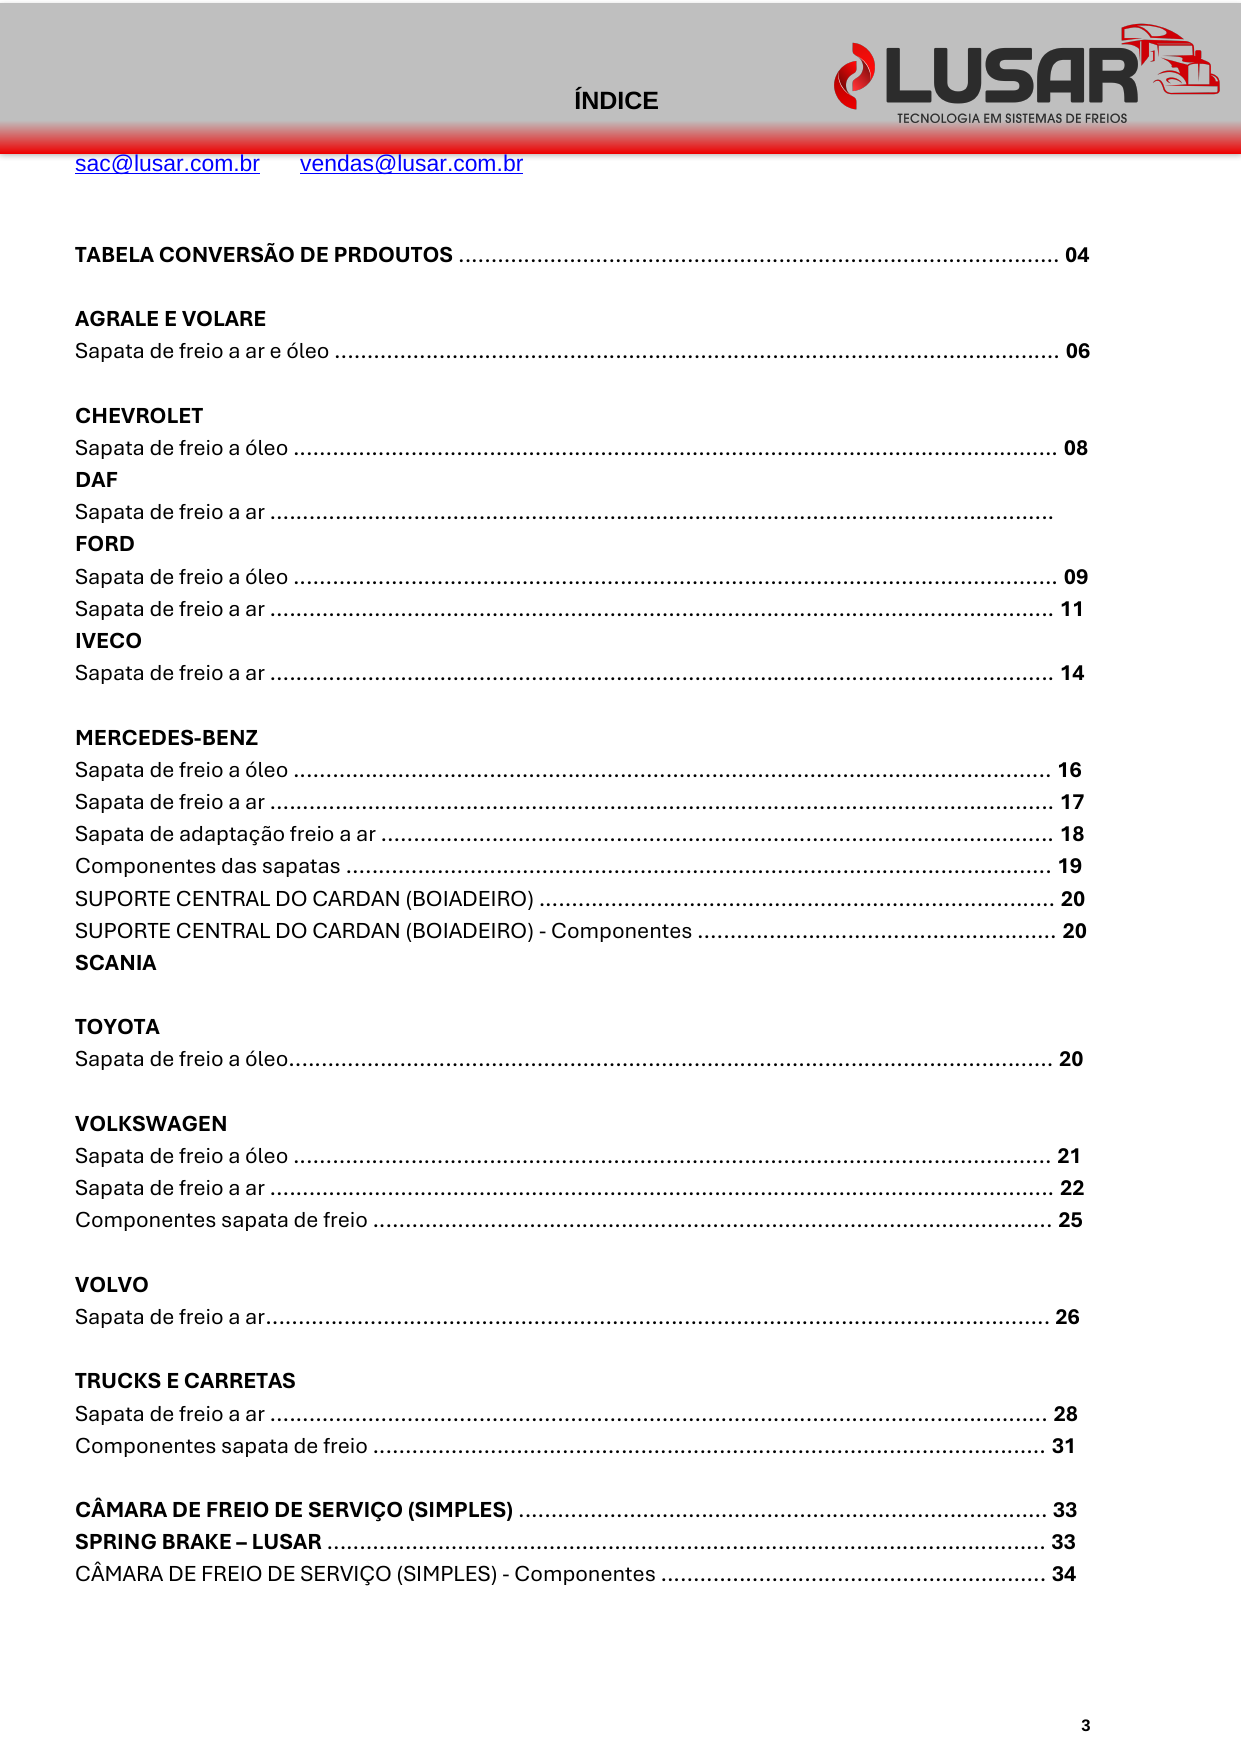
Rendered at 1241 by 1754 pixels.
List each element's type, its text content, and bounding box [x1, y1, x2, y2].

text DAF Sapata de freio a ar ........................................................................................................................ FORD Sapata de freio a óleo ..................................................................................................................... 09 Sapata de freio a ar ........................................................................................................................ 11 IVECO Sapata de freio a ar ........................................................................................................................ 14 MERCEDES-BENZ Sapata de freio a óleo .................................................................................................................... 16 [75, 466, 1090, 784]
text TABELA CONVERSÃO DE PRDOUTOS ............................................................................................ 04 AGRALE E VOLARE Sapata de freio a ar e óleo ............................................................................................................... 06 CHEVROLET Sapata de freio a óleo ..................................................................................................................... 08 [75, 241, 1090, 462]
text Sapata de freio a ar ........................................................................................................................ 17 Sapata de adaptação freio a ar ....................................................................................................... 18 Componentes das sapatas ............................................................................................................ 19 SUPORTE CENTRAL DO CARDAN (BOIADEIRO) ............................................................................... 20 SUPORTE CENTRAL DO CARDAN (BOIADEIRO) - Componentes ....................................................... 20 SCANIA TOYOTA Sapata de freio a óleo..................................................................................................................... 20 VOLKSWAGEN Sapata de freio a óleo .................................................................................................................... 21 Sapata de freio a ar ........................................................................................................................ 22 Componentes sapata de freio ........................................................................................................ 25 [75, 788, 1090, 1234]
text sac@lusar.com.br vendas@lusar.com.br [75, 150, 1090, 176]
picture [834, 14, 1231, 123]
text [75, 1238, 1090, 1588]
